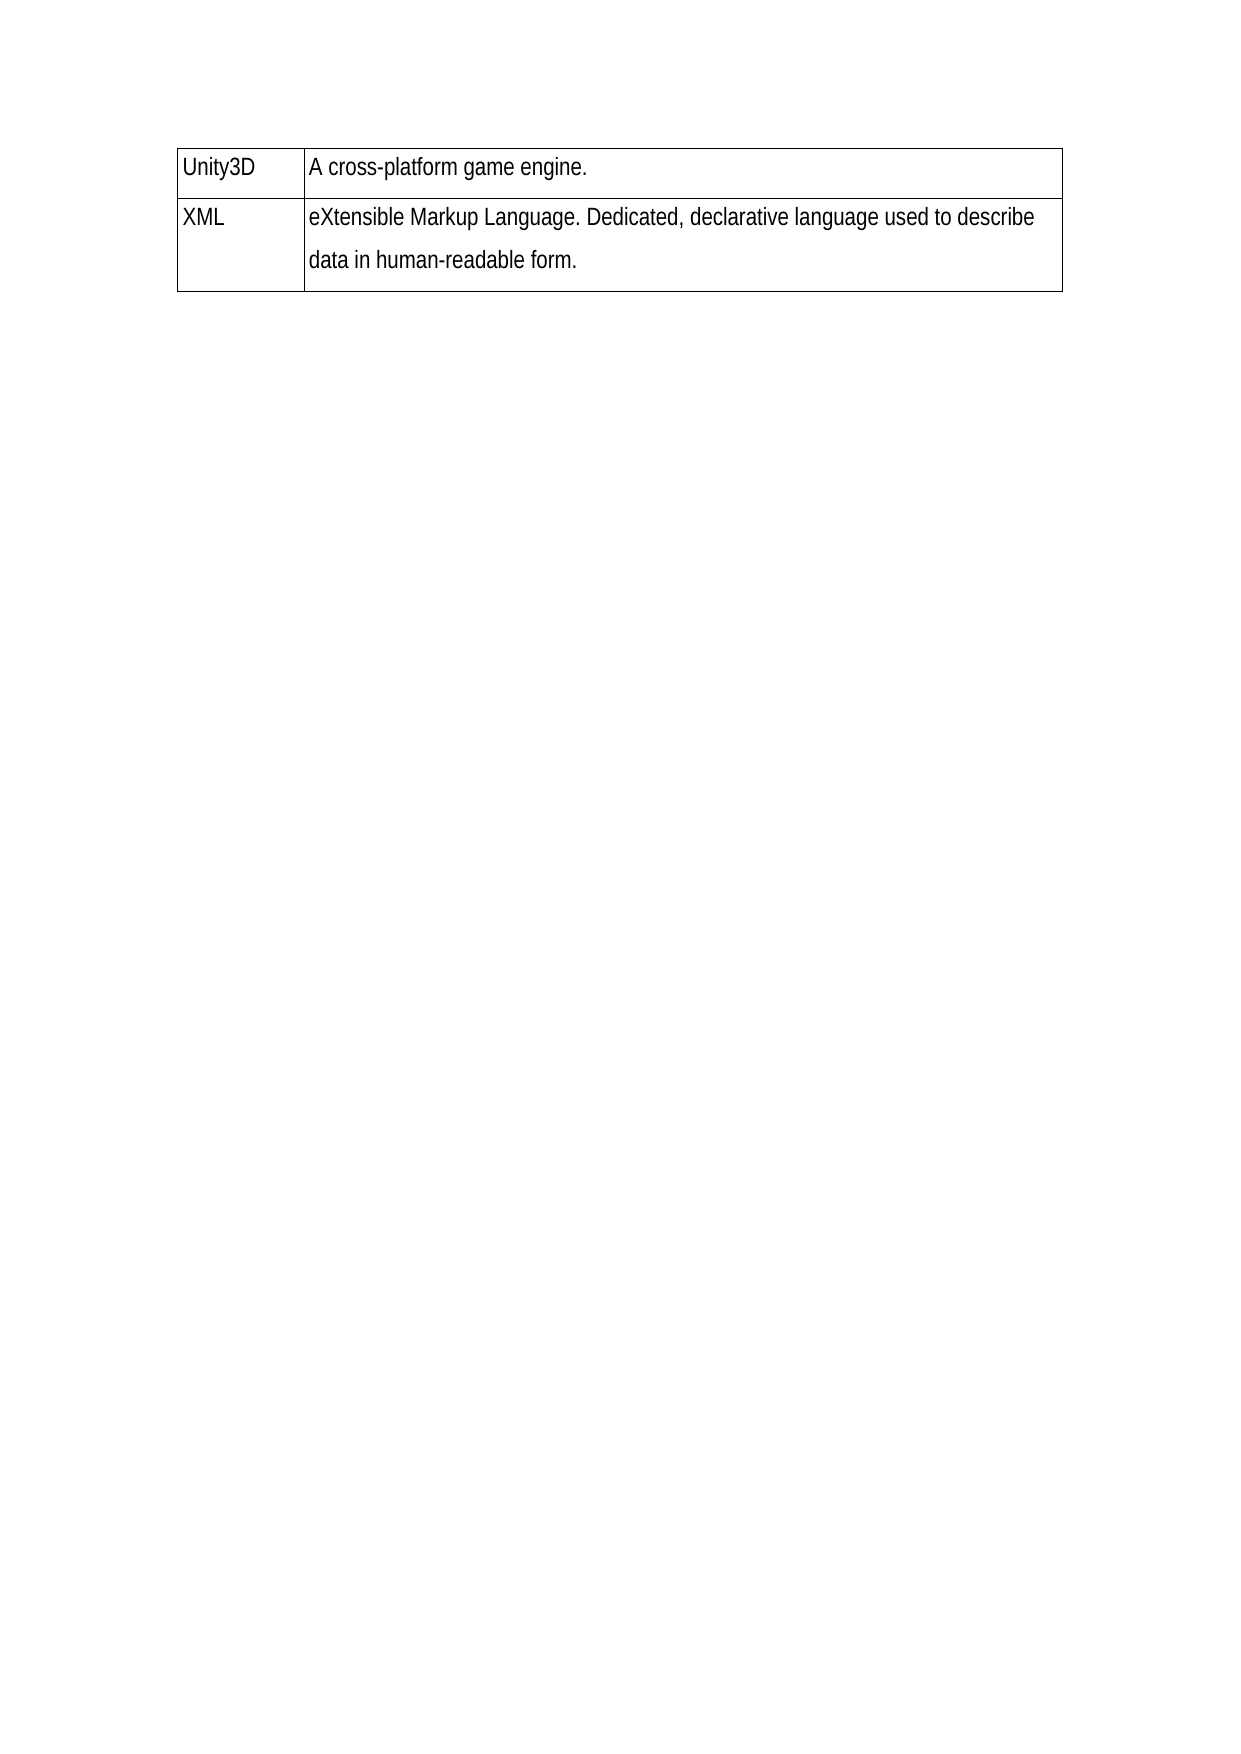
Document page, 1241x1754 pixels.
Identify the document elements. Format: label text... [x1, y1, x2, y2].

table_cell A cross-platform game engine. [305, 149, 1062, 198]
table_cell eXtensible Markup Language. Dedicated, declarative language used to describe data in human-readable form. [305, 199, 1062, 291]
table_cell Unity3D [178, 149, 304, 198]
table_cell XML [178, 199, 304, 291]
